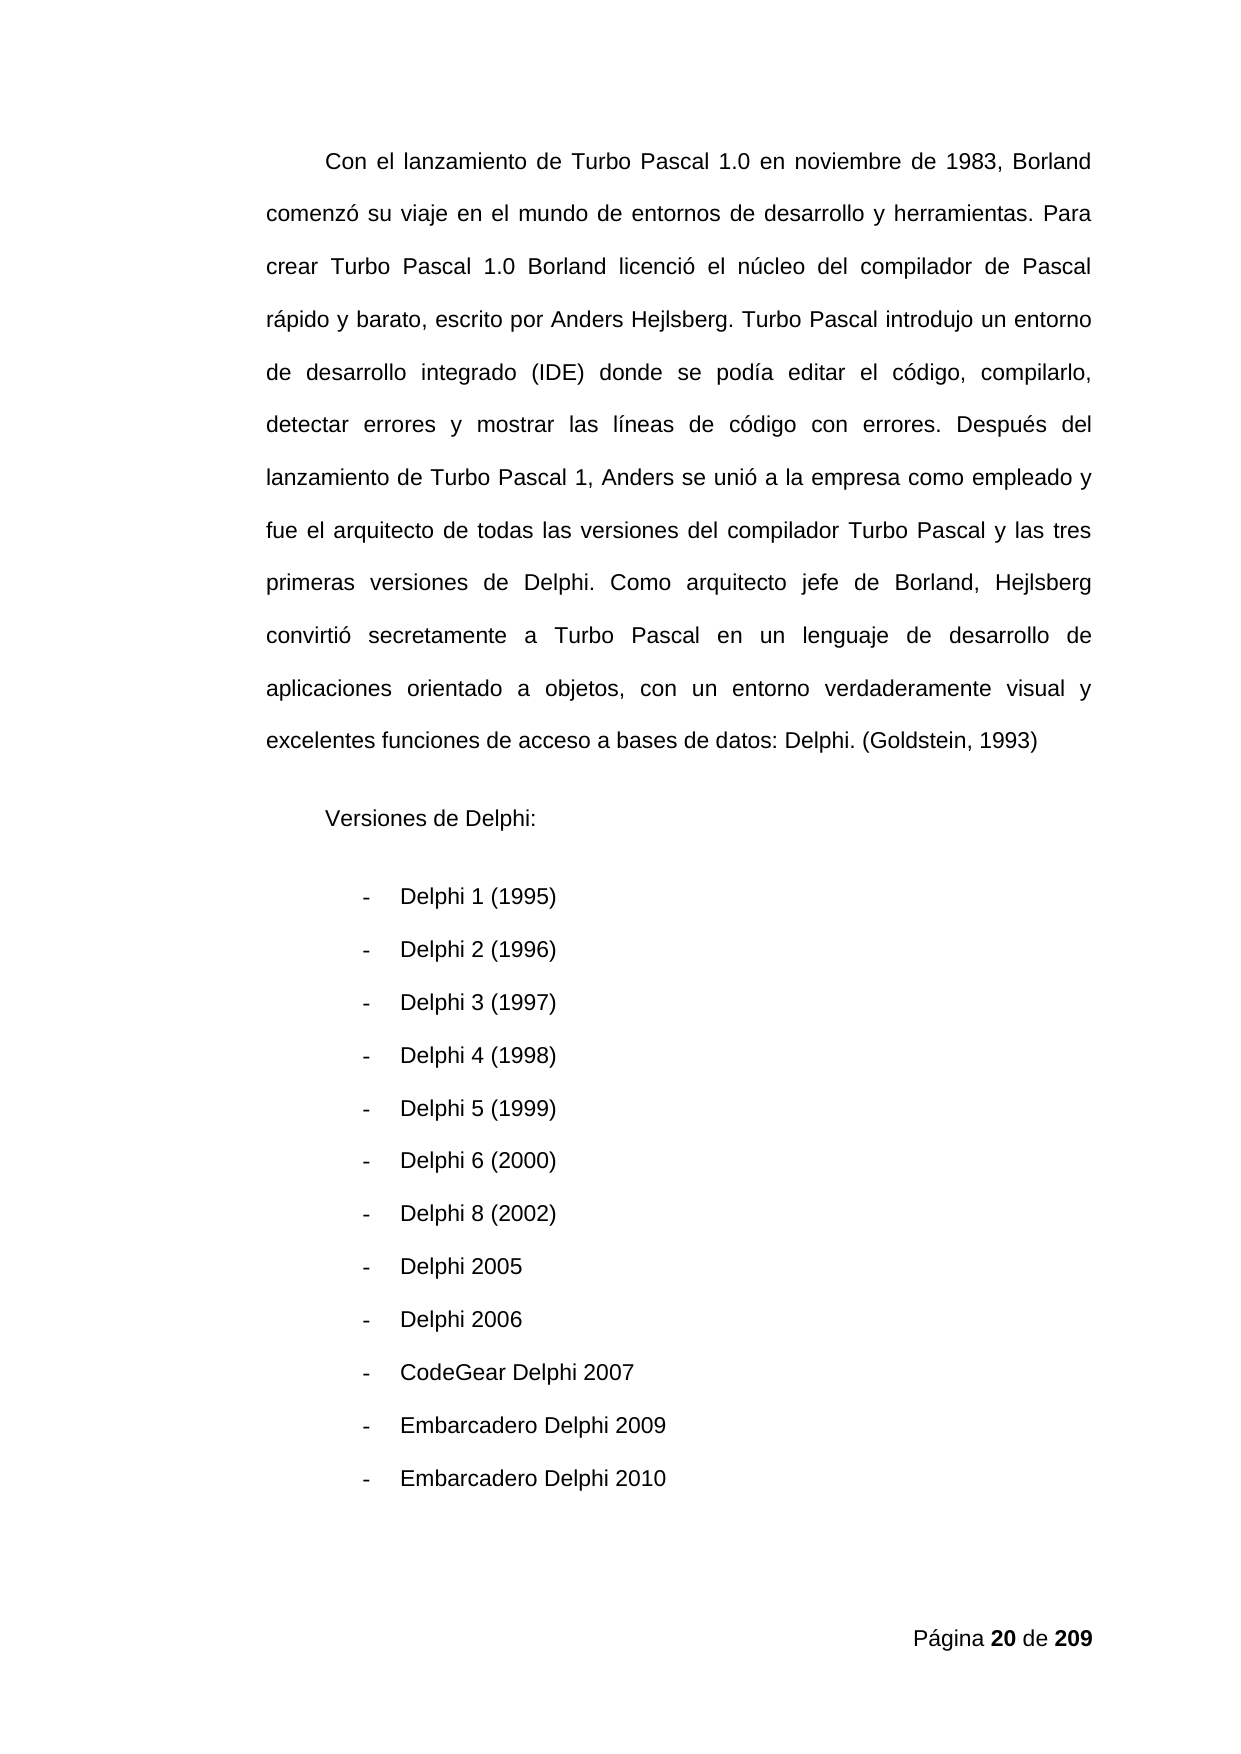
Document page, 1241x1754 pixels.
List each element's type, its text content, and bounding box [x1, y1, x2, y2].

list Embarcadero Delphi 2009 [362, 1412, 1092, 1438]
list Delphi 4 (1998) [362, 1042, 1092, 1068]
text Con el lanzamiento de Turbo Pascal 1.0 en noviembre de 1983, Borland comenzó su viaje en el mundo de entornos de desarrollo y herramientas. Para crear Turbo Pascal 1.0 Borland licenció el núcleo del compilador de Pascal rápido y barato, escrito por Anders Hejlsberg. Turbo Pascal introdujo un entorno de desarrollo integrado (IDE) donde se podía editar el código, compilarlo, detectar errores y mostrar las líneas de código con errores. Después del lanzamiento de Turbo Pascal 1, Anders se unió a la empresa como empleado y fue el arquitecto de todas las versiones del compilador Turbo Pascal y las tres primeras versiones de Delphi. Como arquitecto jefe de Borland, Hejlsberg convirtió secretamente a Turbo Pascal en un lenguaje de desarrollo de aplicaciones orientado a objetos, con un entorno verdaderamente visual y excelentes funciones de acceso a bases de datos: Delphi. [266, 148, 1092, 754]
list Delphi 2005 [362, 1253, 1092, 1280]
list Delphi 1 (1995) [362, 883, 1092, 909]
list Delphi 5 (1999) [362, 1094, 1092, 1121]
list Delphi 2 (1996) [362, 936, 1092, 962]
list Delphi 3 (1997) [362, 989, 1092, 1015]
list Delphi 8 (2002) [362, 1200, 1092, 1227]
list CodeGear Delphi 2007 [362, 1359, 1092, 1386]
text Versiones de Delphi: [266, 805, 1092, 832]
list Delphi 6 (2000) [362, 1147, 1092, 1174]
list Delphi 2006 [362, 1306, 1092, 1333]
list Embarcadero Delphi 2010 [362, 1465, 1092, 1491]
